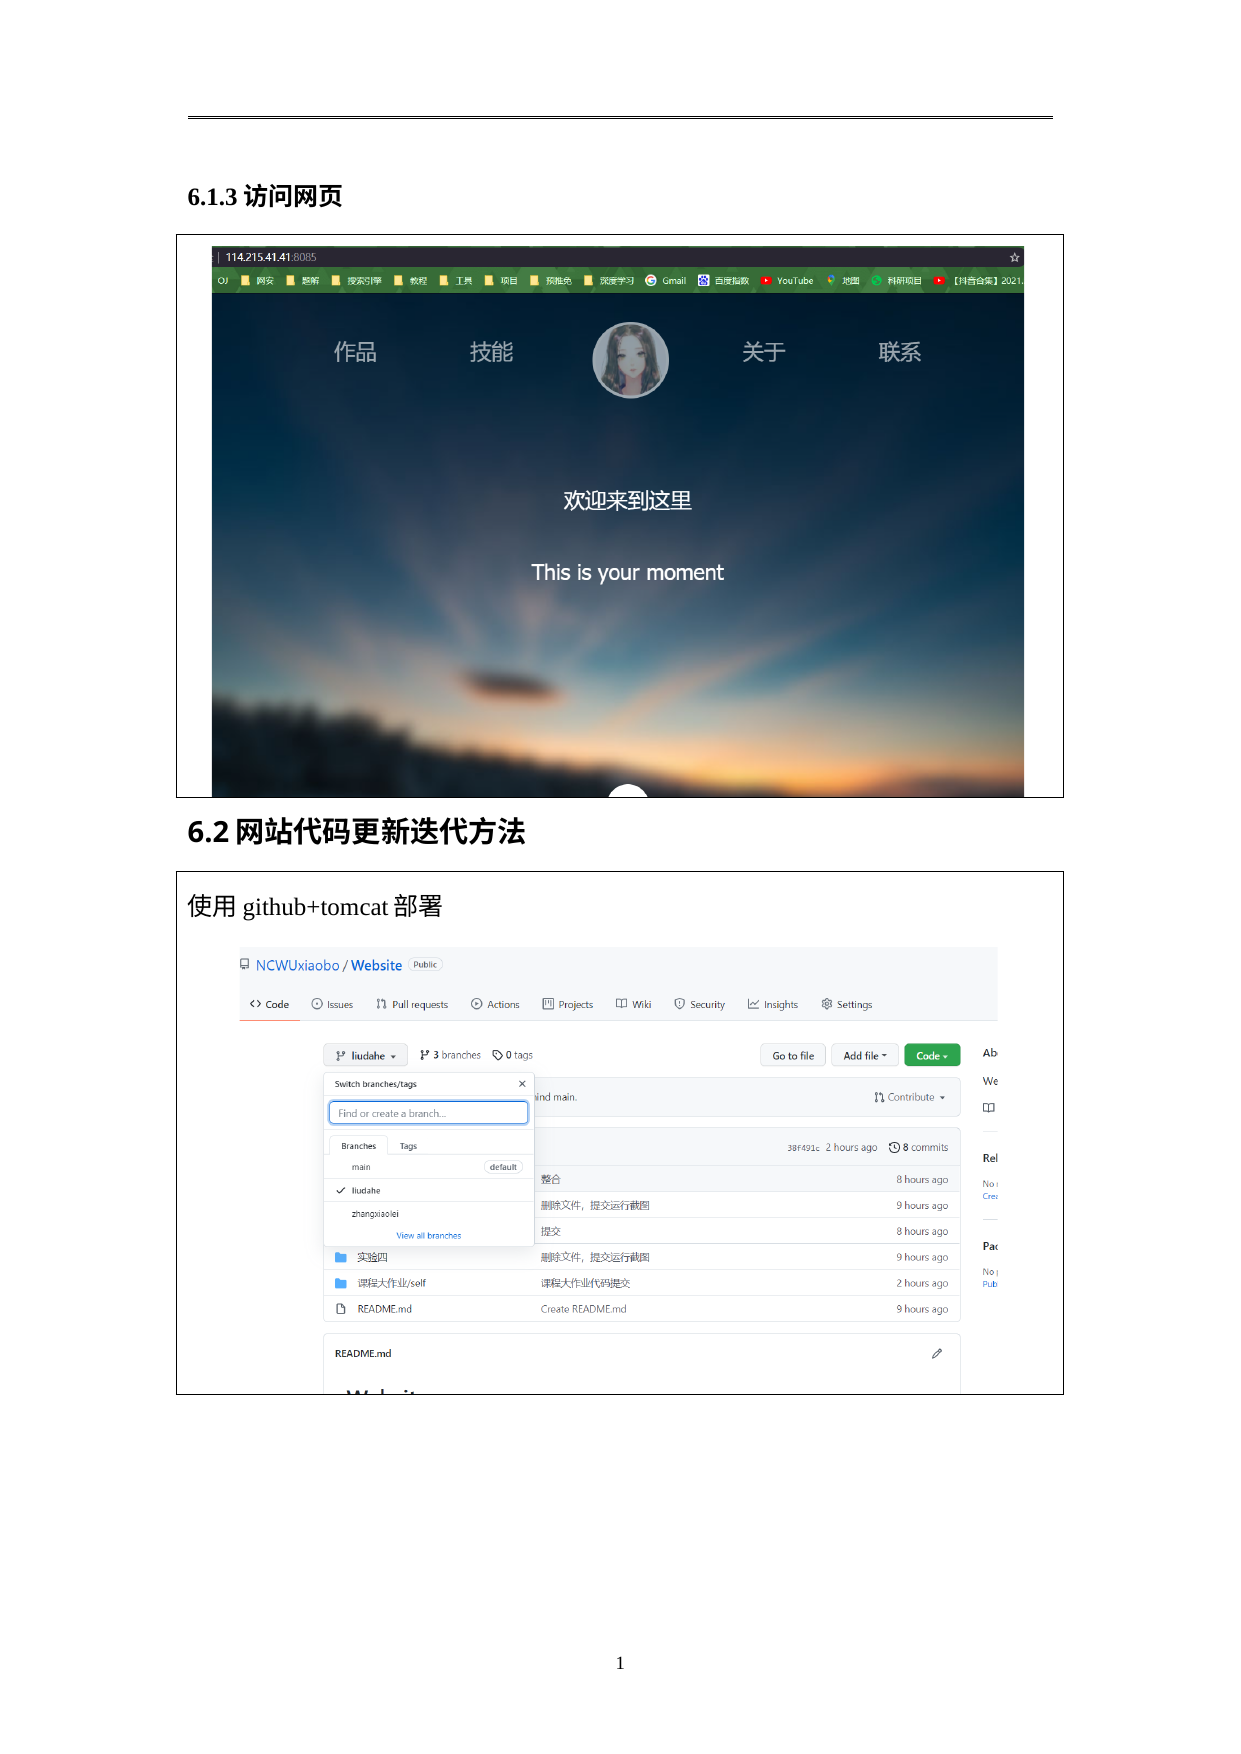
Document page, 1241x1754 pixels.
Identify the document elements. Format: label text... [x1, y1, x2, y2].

picture [1016, 512, 1025, 519]
text 6.2网站代码更新迭代方法 [187, 798, 1053, 863]
picture [211, 246, 1025, 797]
picture [999, 521, 1015, 529]
picture [239, 947, 998, 1394]
table_header 使用github+tomcat部署 [177, 872, 1063, 1394]
table_header [177, 235, 1063, 797]
list 6.1.3 访问网页 [187, 162, 1053, 227]
